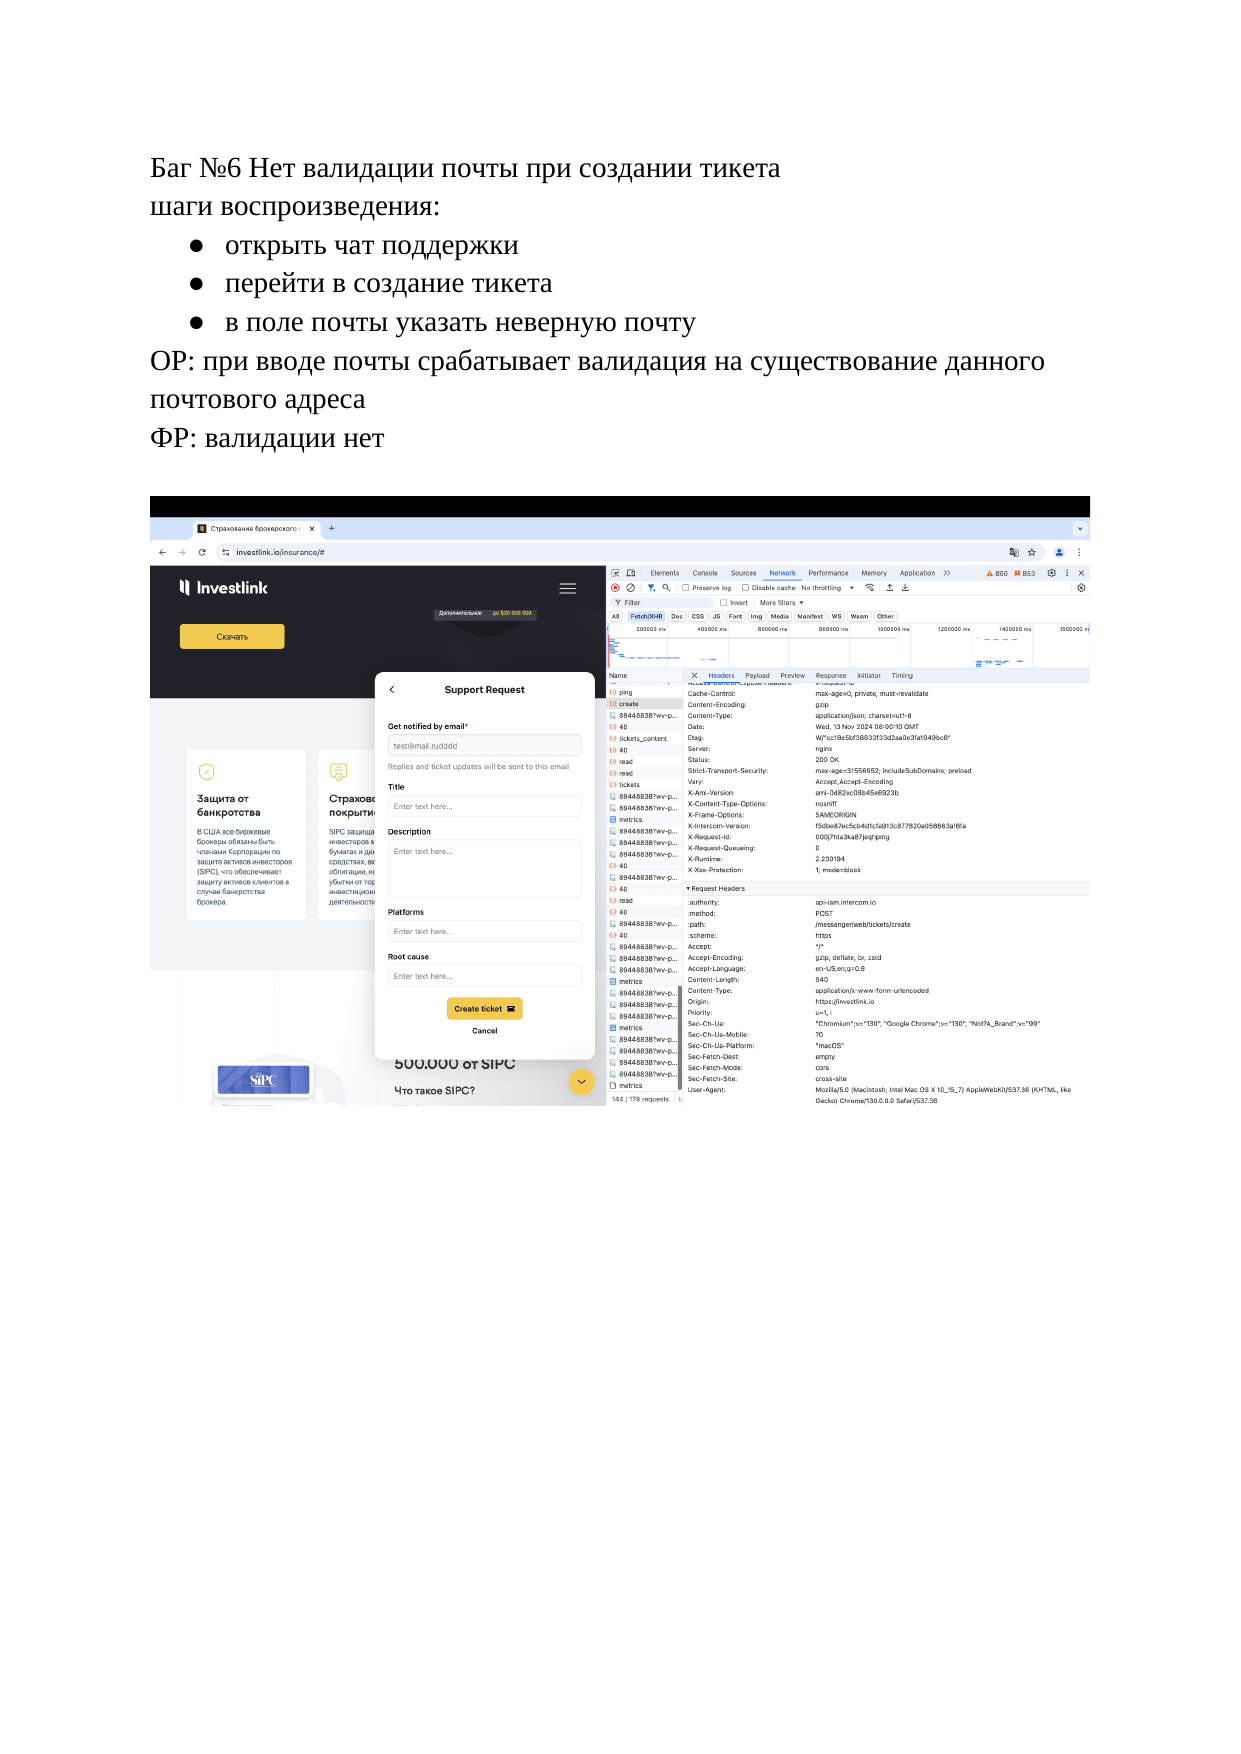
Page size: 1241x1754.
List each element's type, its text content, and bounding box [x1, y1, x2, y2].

text ФР: валидации нет [150, 420, 1090, 453]
list в поле почты указать неверную почту [187, 304, 1090, 338]
list перейти в создание тикета [187, 266, 1090, 299]
text шаги воспроизведения: [150, 188, 1090, 222]
picture [150, 496, 1091, 1106]
text ОР: при вводе почты срабатывает валидация на существование данного почтового адреса [150, 343, 1090, 415]
list открыть чат поддержки [187, 227, 1090, 261]
text Баг №6 Нет валидации почты при создании тикета [150, 150, 1090, 183]
